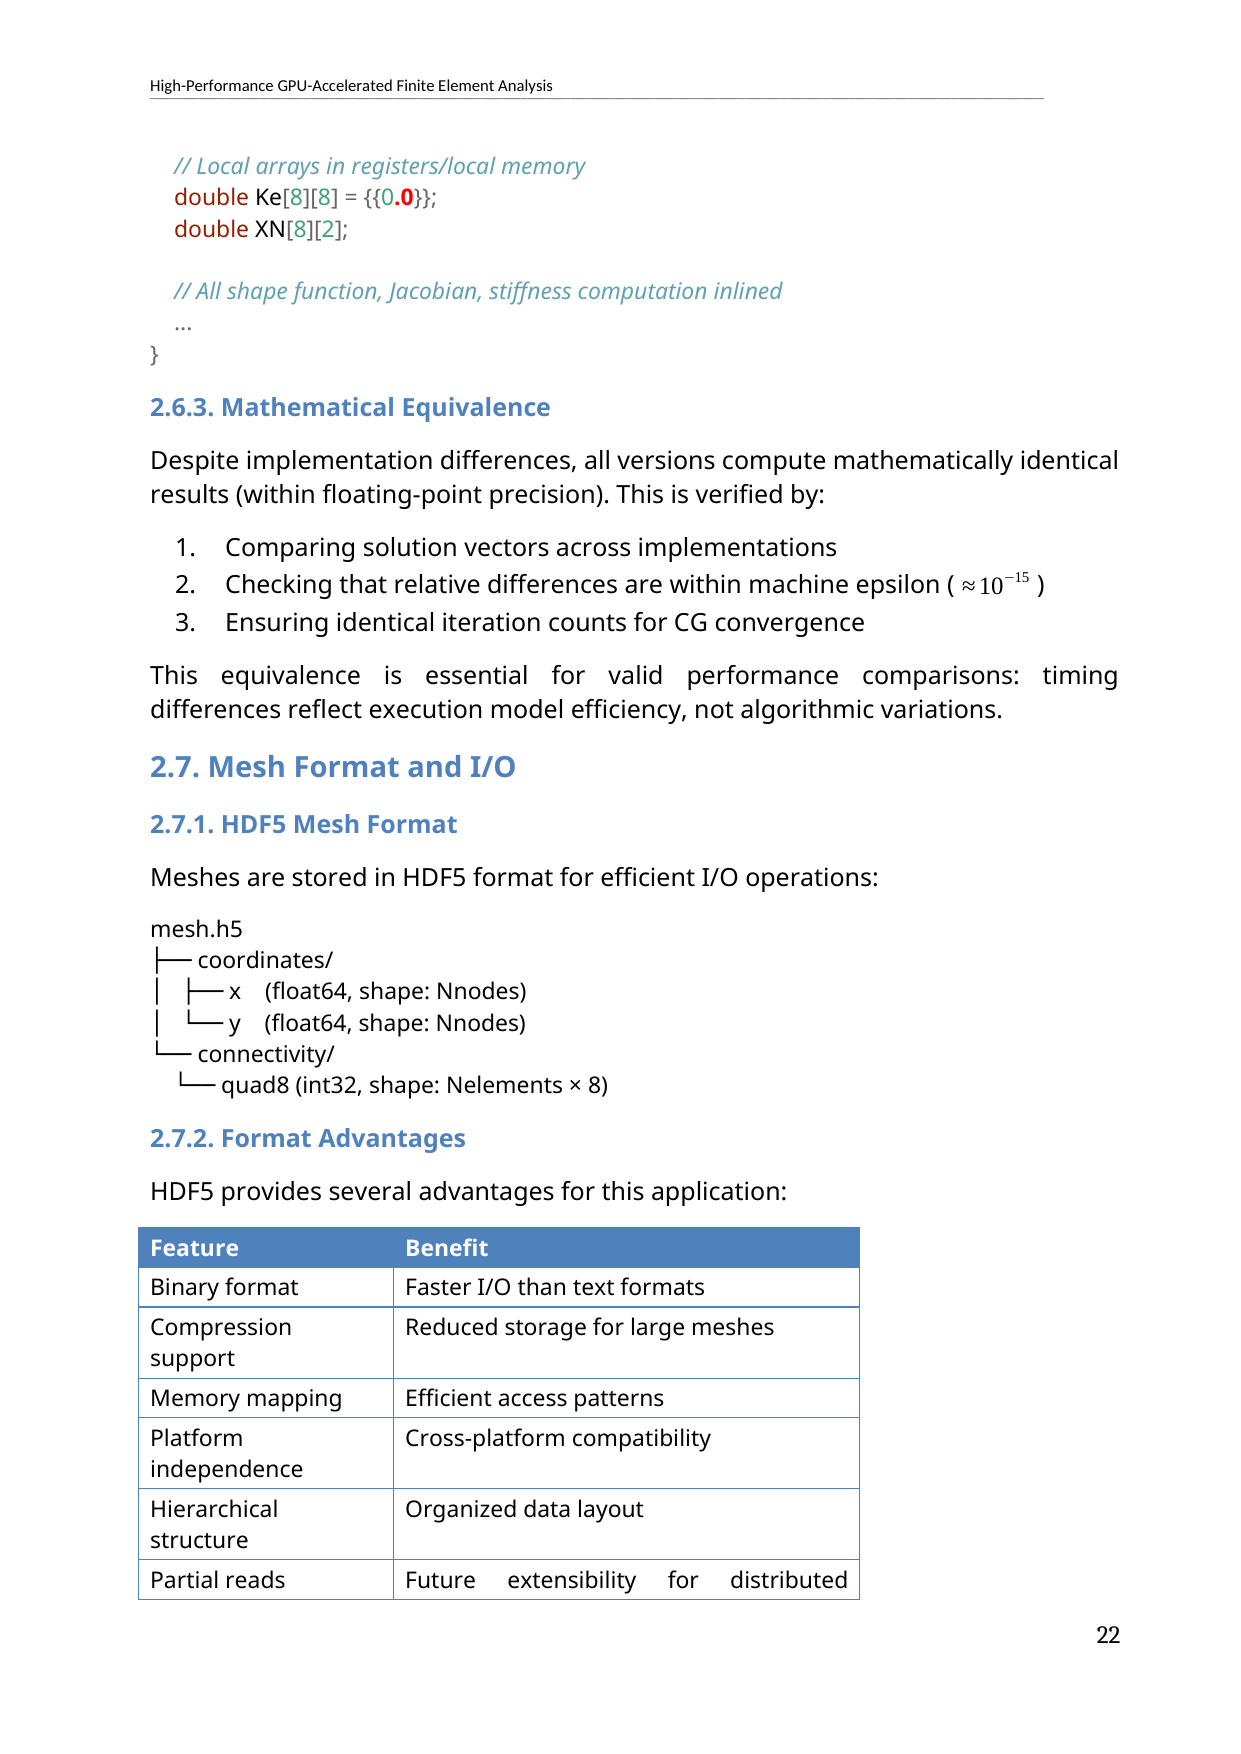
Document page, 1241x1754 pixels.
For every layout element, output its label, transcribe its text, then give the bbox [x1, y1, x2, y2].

table_cell Compression support [139, 1308, 393, 1377]
table_cell Cross-platform compatibility [394, 1418, 859, 1488]
table_header Benefit [394, 1228, 859, 1267]
table_cell Efficient access patterns [394, 1379, 859, 1417]
list Ensuring identical iteration counts for CG convergence [175, 605, 1120, 639]
text Meshes are stored in HDF5 format for efficient I/O operations: [150, 860, 1120, 894]
text This equivalence is essential for valid performance comparisons: timing differences reflect execution model efficiency, not algorithmic variations. [150, 658, 1120, 726]
list Comparing solution vectors across implementations [175, 529, 1120, 563]
table_cell Partial reads [139, 1560, 393, 1599]
text Despite implementation differences, all versions compute mathematically identical results (within floating-point precision). This is verified by: [150, 442, 1120, 511]
table_cell Memory mapping [139, 1379, 393, 1417]
list Checking that relative differences are within machine epsilon ( ) [175, 567, 1120, 601]
table_cell Binary format [139, 1268, 393, 1306]
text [150, 150, 1120, 369]
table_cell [394, 1560, 859, 1599]
table_cell Reduced storage for large meshes [394, 1308, 859, 1377]
table_cell Platform independence [139, 1418, 393, 1488]
subtitle 2.7.2. Format Advantages [150, 1121, 1120, 1155]
table_cell Hierarchical structure [139, 1489, 393, 1559]
table_cell Organized data layout [394, 1489, 859, 1559]
subtitle 2.7. Mesh Format and I/O [150, 747, 1120, 786]
subtitle 2.7.1. HDF5 Mesh Format [150, 807, 1120, 841]
subtitle 2.6.3. Mathematical Equivalence [150, 389, 1120, 424]
text mesh.h5 ├── coordinates/ │ ├── x (float64, shape: Nnodes) │ └── y (float64, shape: Nnodes) └── connectivity/ └── quad8 (int32, shape: Nelements × 8) [150, 913, 1120, 1100]
table_header Feature [139, 1228, 393, 1267]
text HDF5 provides several advantages for this application: [150, 1174, 1120, 1208]
table_cell Faster I/O than text formats [394, 1268, 859, 1306]
